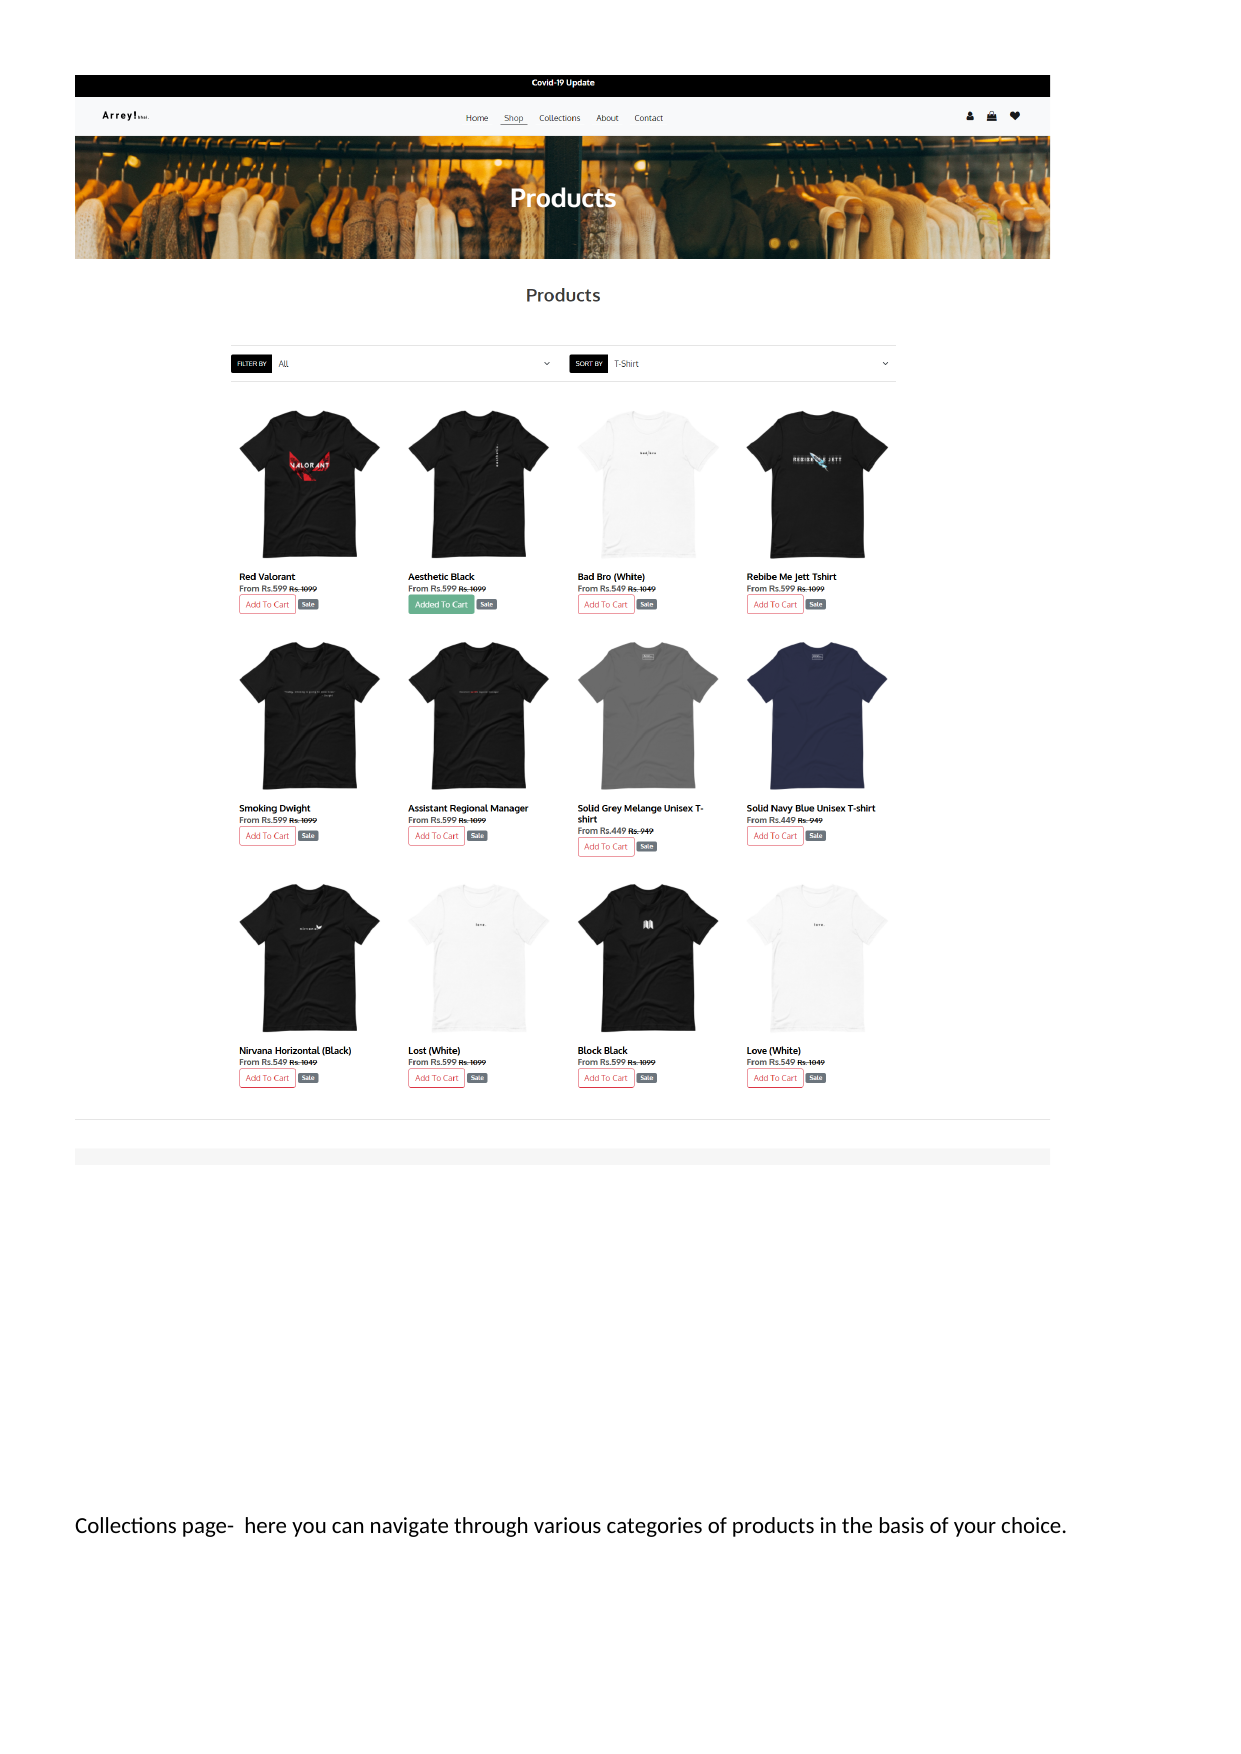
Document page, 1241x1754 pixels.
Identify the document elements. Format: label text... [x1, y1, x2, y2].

picture [75, 75, 1050, 1165]
text Collections page- here you can navigate through various categories of products in the basis of your choice. [75, 1511, 1165, 1539]
